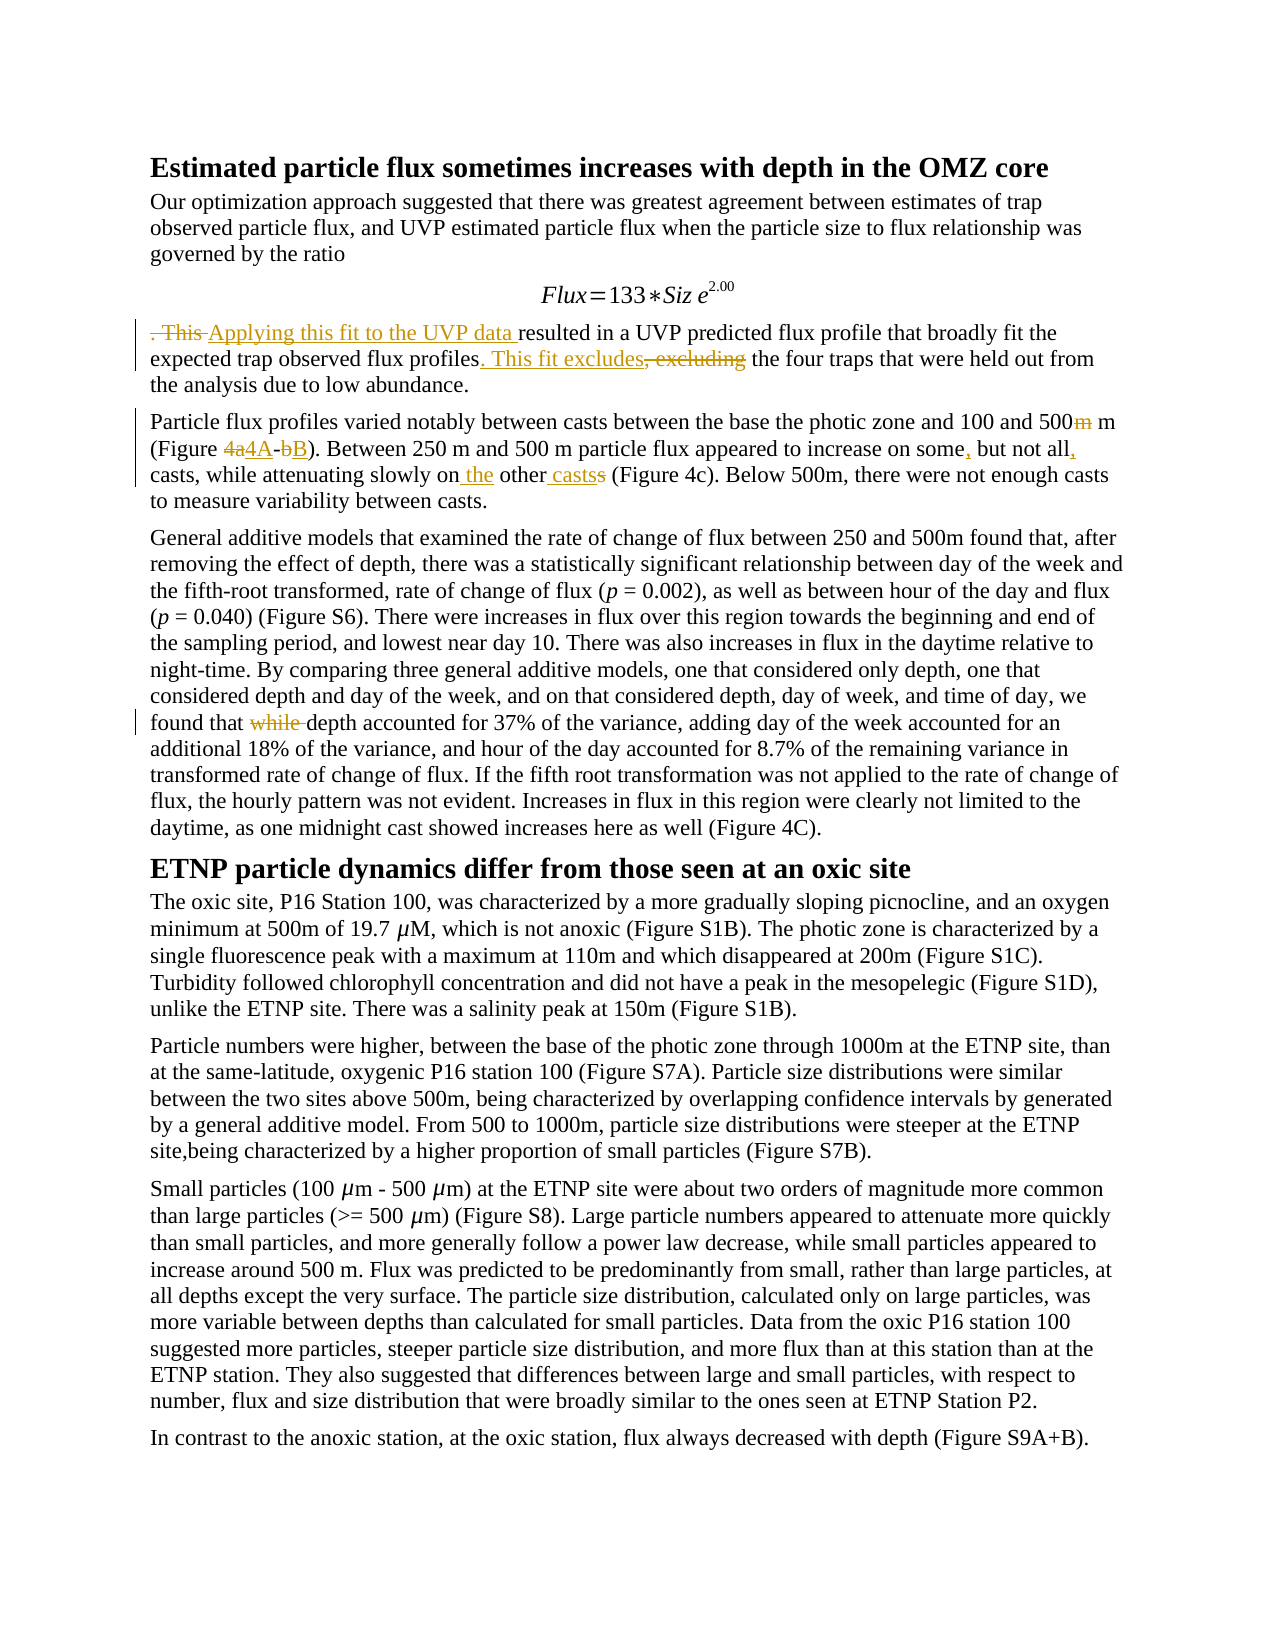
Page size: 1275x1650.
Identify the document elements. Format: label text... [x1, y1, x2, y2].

text In contrast to the anoxic station, at the oxic station, flux always decreased with depth (Figure S9A+B). [150, 1424, 1125, 1451]
text Particle flux profiles varied notably between casts between the base the photic zone and 100 and 500 m (Figure -). Between 250 m and 500 m particle flux appeared to increase on some but not all casts, while attenuating slowly on other (Figure 4c). Below 500m, there were not enough casts to measure variability between casts. [150, 408, 1125, 514]
text General additive models that examined the rate of change of flux between 250 and 500m found that, after removing the effect of depth, there was a statistically significant relationship between day of the week and the fifth-root transformed, rate of change of flux (p = 0.002), as well as between hour of the day and flux (p = 0.040) (Figure S6). There were increases in flux over this region towards the beginning and end of the sampling period, and lowest near day 10. There was also increases in flux in the daytime relative to night-time. By comparing three general additive models, one that considered only depth, one that considered depth and day of the week, and on that considered depth, day of week, and time of day, we found that depth accounted for 37% of the variance, adding day of the week accounted for an additional 18% of the variance, and hour of the day accounted for 8.7% of the remaining variance in transformed rate of change of flux. If the fifth root transformation was not applied to the rate of change of flux, the hourly pattern was not evident. Increases in flux in this region were clearly not limited to the daytime, as one midnight cast showed increases here as well (Figure 4C). [150, 524, 1125, 840]
text Our optimization approach suggested that there was greatest agreement between estimates of trap observed particle flux, and UVP estimated particle flux when the particle size to flux relationship was governed by the ratio [150, 188, 1125, 267]
text Small particles (100 m - 500 m) at the ETNP site were about two orders of magnitude more common than large particles (>= 500 m) (Figure S8). Large particle numbers appeared to attenuate more quickly than small particles, and more generally follow a power law decrease, while small particles appeared to increase around 500 m. Flux was predicted to be predominantly from small, rather than large particles, at all depths except the very surface. The particle size distribution, calculated only on large particles, was more variable between depths than calculated for small particles. Data from the oxic P16 station 100 suggested more particles, steeper particle size distribution, and more flux than at this station than at the ETNP station. They also suggested that differences between large and small particles, with respect to number, flux and size distribution that were broadly similar to the ones seen at ETNP Station P2. [150, 1174, 1125, 1414]
text Particle numbers were higher, between the base of the photic zone through 1000m at the ETNP site, than at the same-latitude, oxygenic P16 station 100 (Figure S7A). Particle size distributions were similar between the two sites above 500m, being characterized by overlapping confidence intervals by generated by a general additive model. From 500 to 1000m, particle size distributions were steeper at the ETNP site,being characterized by a higher proportion of small particles (Figure S7B). [150, 1032, 1125, 1164]
text The oxic site, P16 Station 100, was characterized by a more gradually sloping picnocline, and an oxygen minimum at 500m of 19.7 M, which is not anoxic (Figure S1B). The photic zone is characterized by a single fluorescence peak with a maximum at 110m and which disappeared at 200m (Figure S1C). Turbidity followed chlorophyll concentration and did not have a peak in the mesopelegic (Figure S1D), unlike the ETNP site. There was a salinity peak at 150m (Figure S1B). [150, 888, 1125, 1021]
text resulted in a UVP predicted flux profile that broadly fit the expected trap observed flux profiles the four traps that were held out from the analysis due to low abundance. [150, 319, 1125, 398]
subtitle ETNP particle dynamics differ from those seen at an oxic site [150, 851, 1125, 884]
subtitle Estimated particle flux sometimes increases with depth in the OMZ core [150, 150, 1125, 183]
